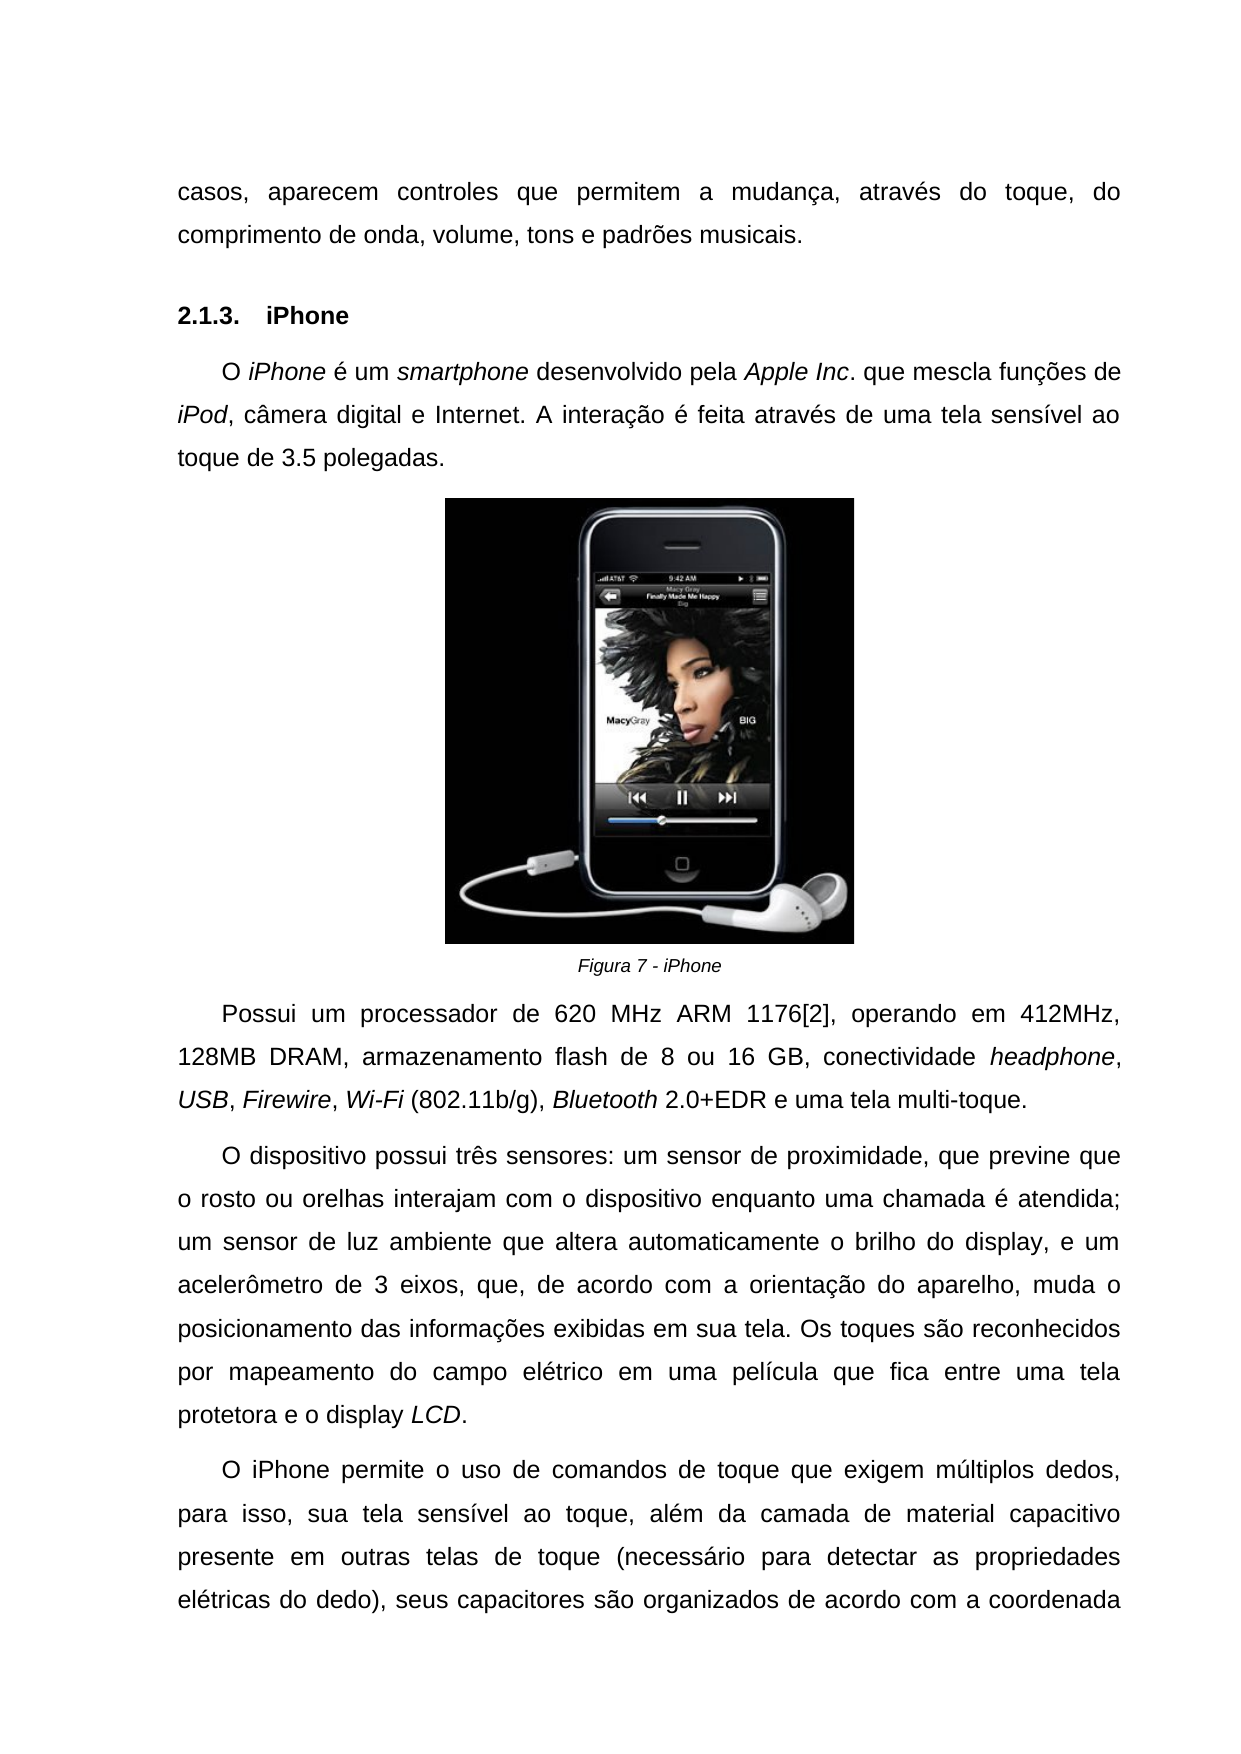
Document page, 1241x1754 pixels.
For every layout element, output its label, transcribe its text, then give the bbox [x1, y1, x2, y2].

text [177, 177, 1122, 249]
picture [445, 498, 855, 944]
text O iPhone é um smartphone desenvolvido pela Apple Inc. que mescla funções de iPod, câmera digital e Internet. A interação é feita através de uma tela sensível ao toque de 3.5 polegadas. [177, 357, 1122, 472]
text Possui um processador de 620 MHz ARM 1176[2], operando em 412MHz, 128MB DRAM, armazenamento flash de 8 ou 16 GB, conectividade headphone, USB, Firewire, Wi-Fi (802.11b/g), Bluetooth 2.0+EDR e uma tela multi-toque. [177, 999, 1122, 1114]
text O dispositivo possui três sensores: um sensor de proximidade, que previne que o rosto ou orelhas interajam com o dispositivo enquanto uma chamada é atendida; um sensor de luz ambiente que altera automaticamente o brilho do display, e um acelerômetro de 3 eixos, que, de acordo com a orientação do aparelho, muda o posicionamento das informações exibidas em sua tela. Os toques são reconhecidos por mapeamento do campo elétrico em uma película que fica entre uma tela protetora e o display LCD. [177, 1141, 1122, 1429]
subtitle iPhone [177, 301, 1122, 330]
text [177, 1456, 1122, 1614]
